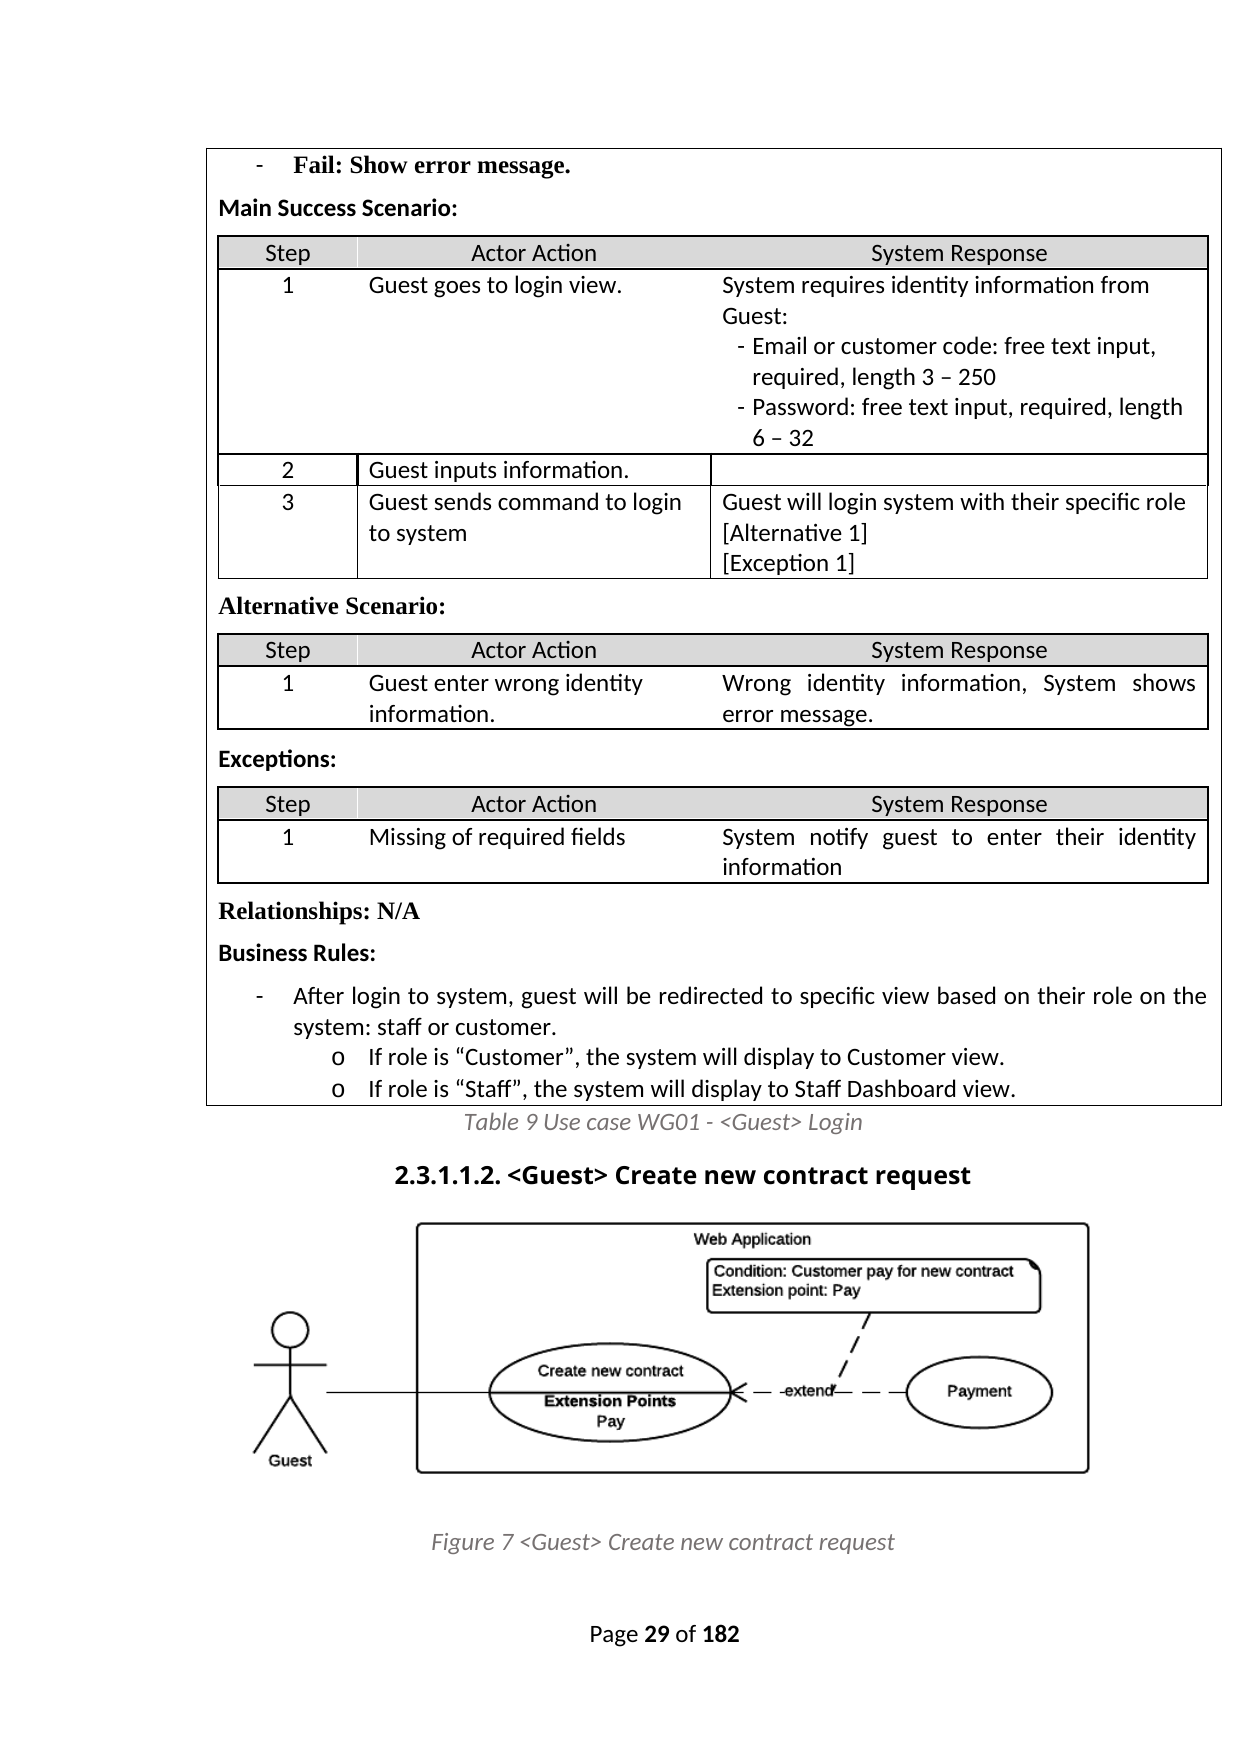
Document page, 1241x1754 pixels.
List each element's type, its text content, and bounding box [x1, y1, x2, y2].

text Table Use case WG01 - <Guest> Login [207, 1106, 1122, 1137]
text Figure <Guest> Create new contract request [207, 1526, 1122, 1556]
picture [208, 1194, 1121, 1507]
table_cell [207, 149, 1221, 1105]
subtitle <Guest> Create new contract request [394, 1157, 1122, 1192]
